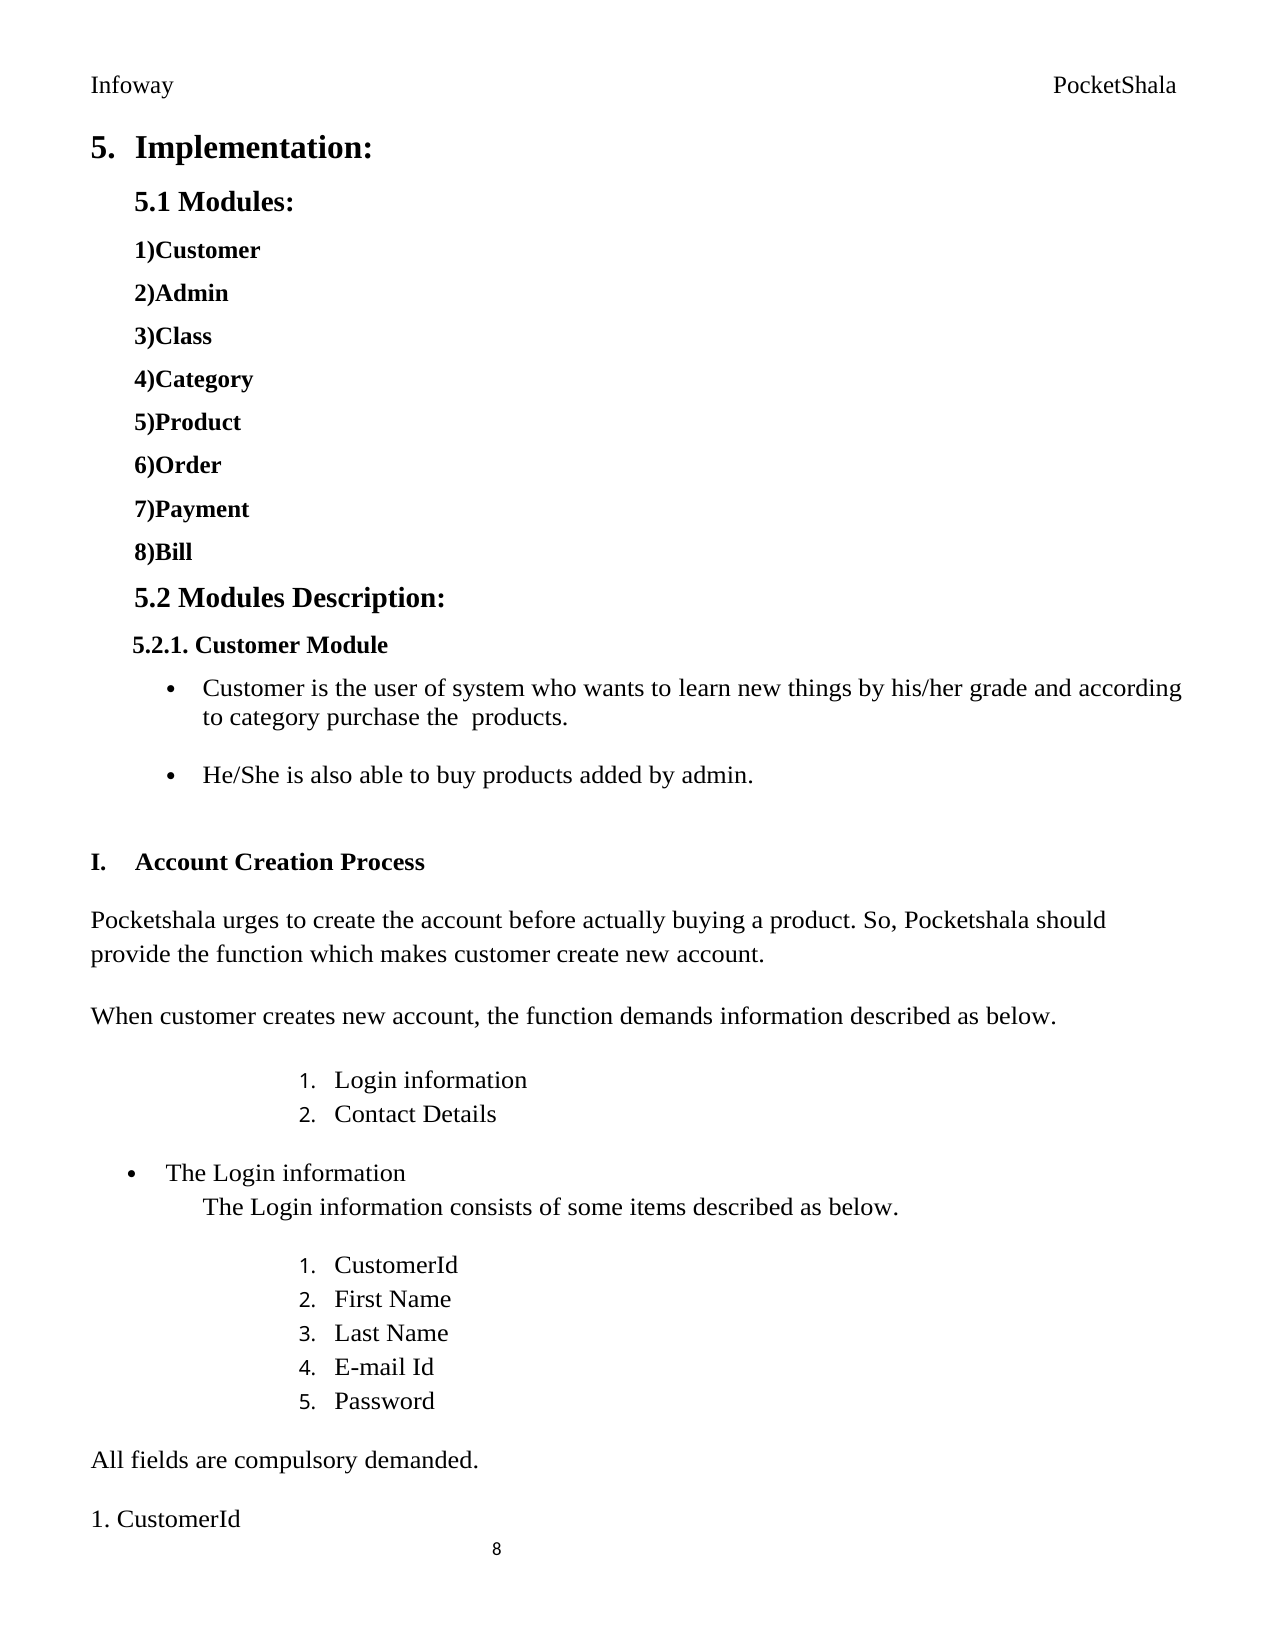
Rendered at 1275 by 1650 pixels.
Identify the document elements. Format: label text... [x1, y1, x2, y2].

text 4)Category [90, 364, 1193, 393]
list He/She is also able to buy products added by admin. [167, 761, 1193, 789]
subtitle Account Creation Process [90, 847, 1193, 876]
list 1. CustomerId [90, 1504, 1193, 1532]
text 3)Class [90, 321, 1193, 350]
list Password [298, 1386, 1193, 1416]
list The Login information [128, 1158, 1193, 1187]
text 5.2 Modules Description: [90, 580, 1193, 613]
list Implementation: [90, 127, 1193, 165]
list Last Name [298, 1318, 1193, 1347]
text 8)Bill [90, 537, 1193, 566]
list CustomerId [298, 1250, 1193, 1279]
text 7)Payment [90, 494, 1193, 522]
text The Login information consists of some items described as below. [202, 1192, 1193, 1220]
text 1)Customer [90, 235, 1193, 264]
list When customer creates new account, the function demands information described as below. [90, 1001, 1163, 1030]
list First Name [298, 1284, 1193, 1313]
text 5)Product [90, 407, 1193, 436]
list E-mail Id [298, 1352, 1193, 1382]
list Customer is the user of system who wants to learn new things by his/her grade and according to category purchase the products. [167, 673, 1193, 731]
text 2)Admin [90, 278, 1193, 307]
list Contact Details [298, 1099, 1193, 1129]
list Pocketshala urges to create the account before actually buying a product. So, Pocketshala should provide the function which makes customer create new account. [90, 905, 1179, 968]
text 6)Order [90, 451, 1193, 479]
list All fields are compulsory demanded. [90, 1445, 1193, 1474]
list Login information [298, 1065, 1193, 1095]
text 5.1 Modules: [90, 184, 1193, 218]
text 5.2.1. Customer Module  [132, 630, 1193, 659]
